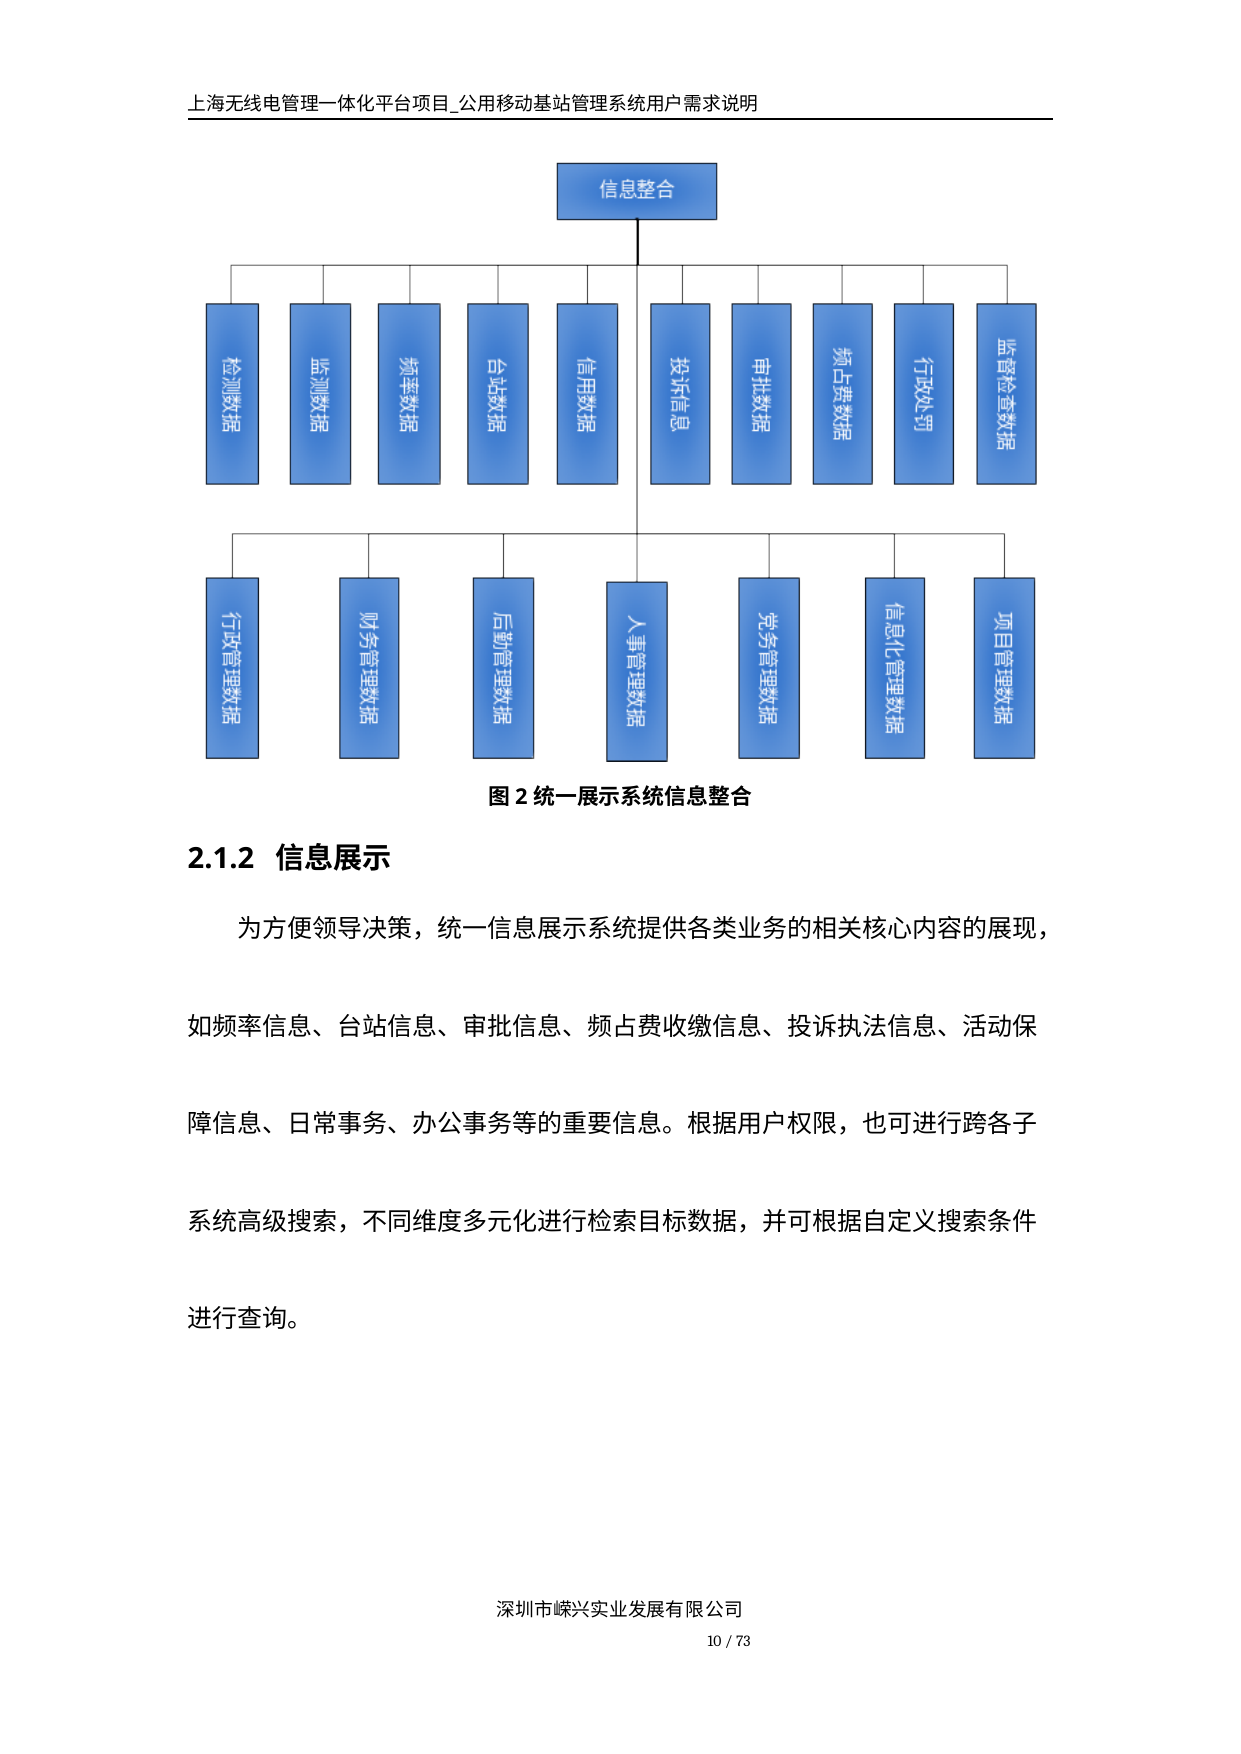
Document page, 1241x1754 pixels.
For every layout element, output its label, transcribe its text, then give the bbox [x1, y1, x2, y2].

text 为方便领导决策，统一信息展示系统提供各类业务的相关核心内容的展现，如频率信息、台站信息、审批信息、频占费收缴信息、投诉执法信息、活动保障信息、日常事务、办公事务等的重要信息。根据用户权限，也可进行跨各子系统高级搜索，不同维度多元化进行检索目标数据，并可根据自定义搜索条件进行查询。 [187, 894, 1053, 1349]
text 图2 统一展示系统信息整合 [187, 778, 1053, 811]
subtitle 信息展示 [187, 823, 1053, 888]
